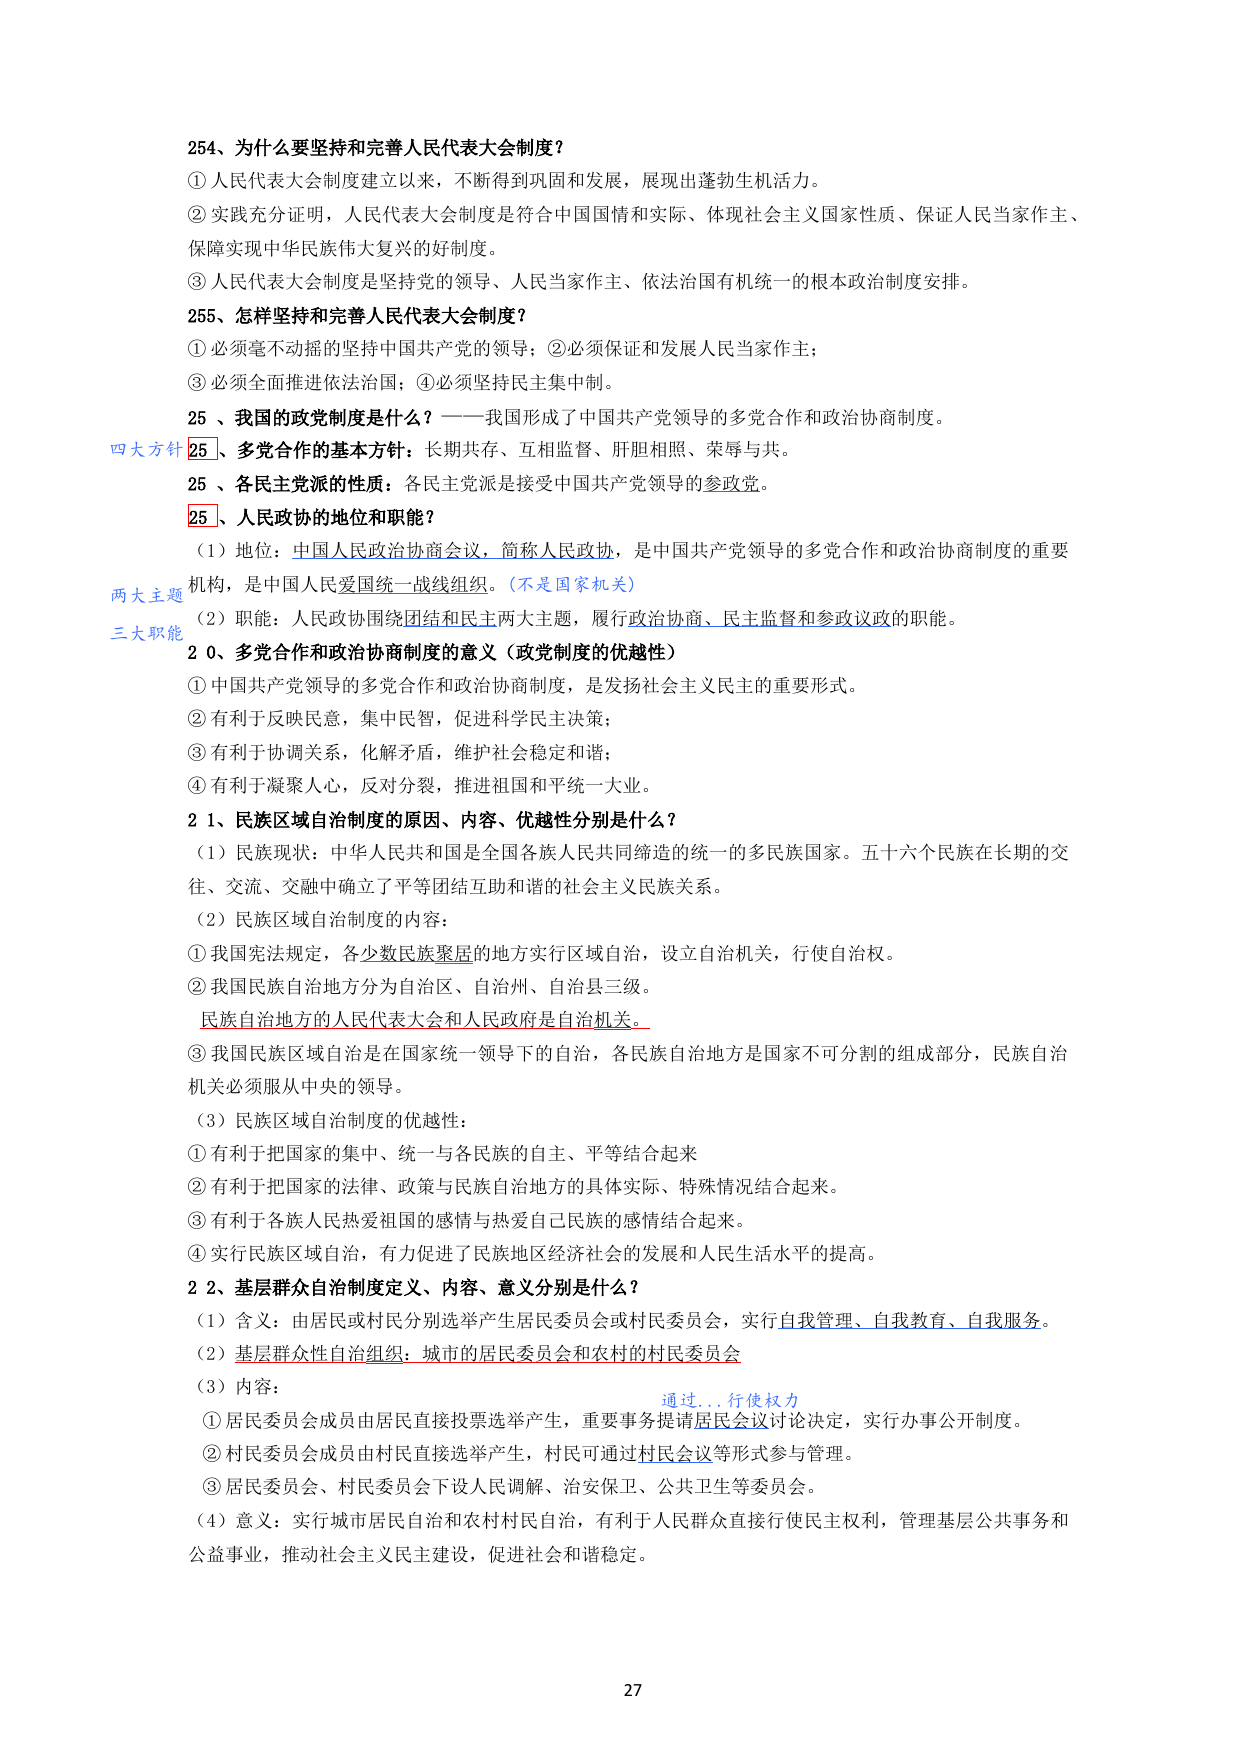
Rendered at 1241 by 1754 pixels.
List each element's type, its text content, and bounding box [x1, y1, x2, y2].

text ③人民代表大会制度是坚持党的领导、人民当家作主、依法治国有机统一的根本政治制度安排。 [187, 264, 1069, 297]
text ①有利于把国家的集中、统一与各民族的自主、平等结合起来 [187, 1136, 1069, 1169]
text 262、基层群众自治制度定义、内容、意义分别是什么？ [187, 1269, 1069, 1302]
text （1）地位：中国人民政治协商会议，简称人民政协，是中国共产党领导的多党合作和政治协商制度的重要机构，是中国人民爱国统一战线组织。(不是国家机关) [187, 533, 1069, 600]
text 258、各民主党派的性质：各民主党派是接受中国共产党领导的参政党。 [187, 466, 1069, 498]
text ③有利于协调关系，化解矛盾，维护社会稳定和谐； [187, 735, 1069, 767]
text ②村民委员会成员由村民直接选举产生，村民可通过村民会议等形式参与管理。 [202, 1436, 1069, 1469]
text 254、为什么要坚持和完善人民代表大会制度？ [187, 130, 1069, 162]
text ②有利于反映民意，集中民智，促进科学民主决策； [187, 701, 1069, 734]
text （2）职能：人民政协围绕团结和民主两大主题，履行政治协商、民主监督和参政议政的职能。 [187, 601, 1069, 633]
text ③居民委员会、村民委员会下设人民调解、治安保卫、公共卫生等委员会。 [202, 1469, 1069, 1502]
text （1）民族现状：中华人民共和国是全国各族人民共同缔造的统一的多民族国家。五十六个民族在长期的交往、交流、交融中确立了平等团结互助和谐的社会主义民族关系。 [187, 835, 1069, 902]
text ②我国民族自治地方分为自治区、自治州、自治县三级。 [187, 969, 1069, 1002]
text ③有利于各族人民热爱祖国的感情与热爱自己民族的感情结合起来。 [187, 1203, 1069, 1235]
text （3）民族区域自治制度的优越性： [187, 1103, 1069, 1135]
text 民族自治地方的人民代表大会和人民政府是自治机关。 [200, 1002, 1069, 1035]
text （2）民族区域自治制度的内容： [187, 902, 1069, 935]
text 255、怎样坚持和完善人民代表大会制度？ [187, 298, 1069, 331]
text （4）意义：实行城市居民自治和农村村民自治，有利于人民群众直接行使民主权利，管理基层公共事务和公益事业，推动社会主义民主建设，促进社会和谐稳定。 [187, 1503, 1069, 1569]
text （1）含义：由居民或村民分别选举产生居民委员会或村民委员会，实行自我管理、自我教育、自我服务。 [187, 1303, 1069, 1335]
text ①必须毫不动摇的坚持中国共产党的领导；②必须保证和发展人民当家作主； [187, 332, 1069, 364]
text ②有利于把国家的法律、政策与民族自治地方的具体实际、特殊情况结合起来。 [187, 1169, 1069, 1202]
text 260、多党合作和政治协商制度的意义（政党制度的优越性） [187, 634, 1069, 667]
text ④有利于凝聚人心，反对分裂，推进祖国和平统一大业。 [187, 768, 1069, 801]
text 259、人民政协的地位和职能？ [187, 499, 1069, 532]
text ①我国宪法规定，各少数民族聚居的地方实行区域自治，设立自治机关，行使自治权。 [187, 936, 1069, 968]
text （3）内容： [187, 1369, 1069, 1402]
text ④实行民族区域自治，有力促进了民族地区经济社会的发展和人民生活水平的提高。 [187, 1236, 1069, 1269]
text 256、我国的政党制度是什么？——我国形成了中国共产党领导的多党合作和政治协商制度。 [187, 399, 1069, 431]
text 257、多党合作的基本方针：长期共存、互相监督、肝胆相照、荣辱与共。 [187, 432, 1069, 465]
text ①居民委员会成员由居民直接投票选举产生，重要事务提请居民会议讨论决定，实行办事公开制度。 [202, 1403, 1069, 1435]
text ②实践充分证明，人民代表大会制度是符合中国国情和实际、体现社会主义国家性质、保证人民当家作主、保障实现中华民族伟大复兴的好制度。 [187, 197, 1069, 263]
text （2）基层群众性自治组织：城市的居民委员会和农村的村民委员会 [187, 1336, 1069, 1369]
text ③我国民族区域自治是在国家统一领导下的自治，各民族自治地方是国家不可分割的组成部分，民族自治机关必须服从中央的领导。 [187, 1036, 1069, 1102]
text ③必须全面推进依法治国；④必须坚持民主集中制。 [187, 365, 1069, 398]
text ①人民代表大会制度建立以来，不断得到巩固和发展，展现出蓬勃生机活力。 [187, 163, 1069, 196]
text ①中国共产党领导的多党合作和政治协商制度，是发扬社会主义民主的重要形式。 [187, 668, 1069, 700]
text 261、民族区域自治制度的原因、内容、优越性分别是什么？ [187, 802, 1069, 834]
